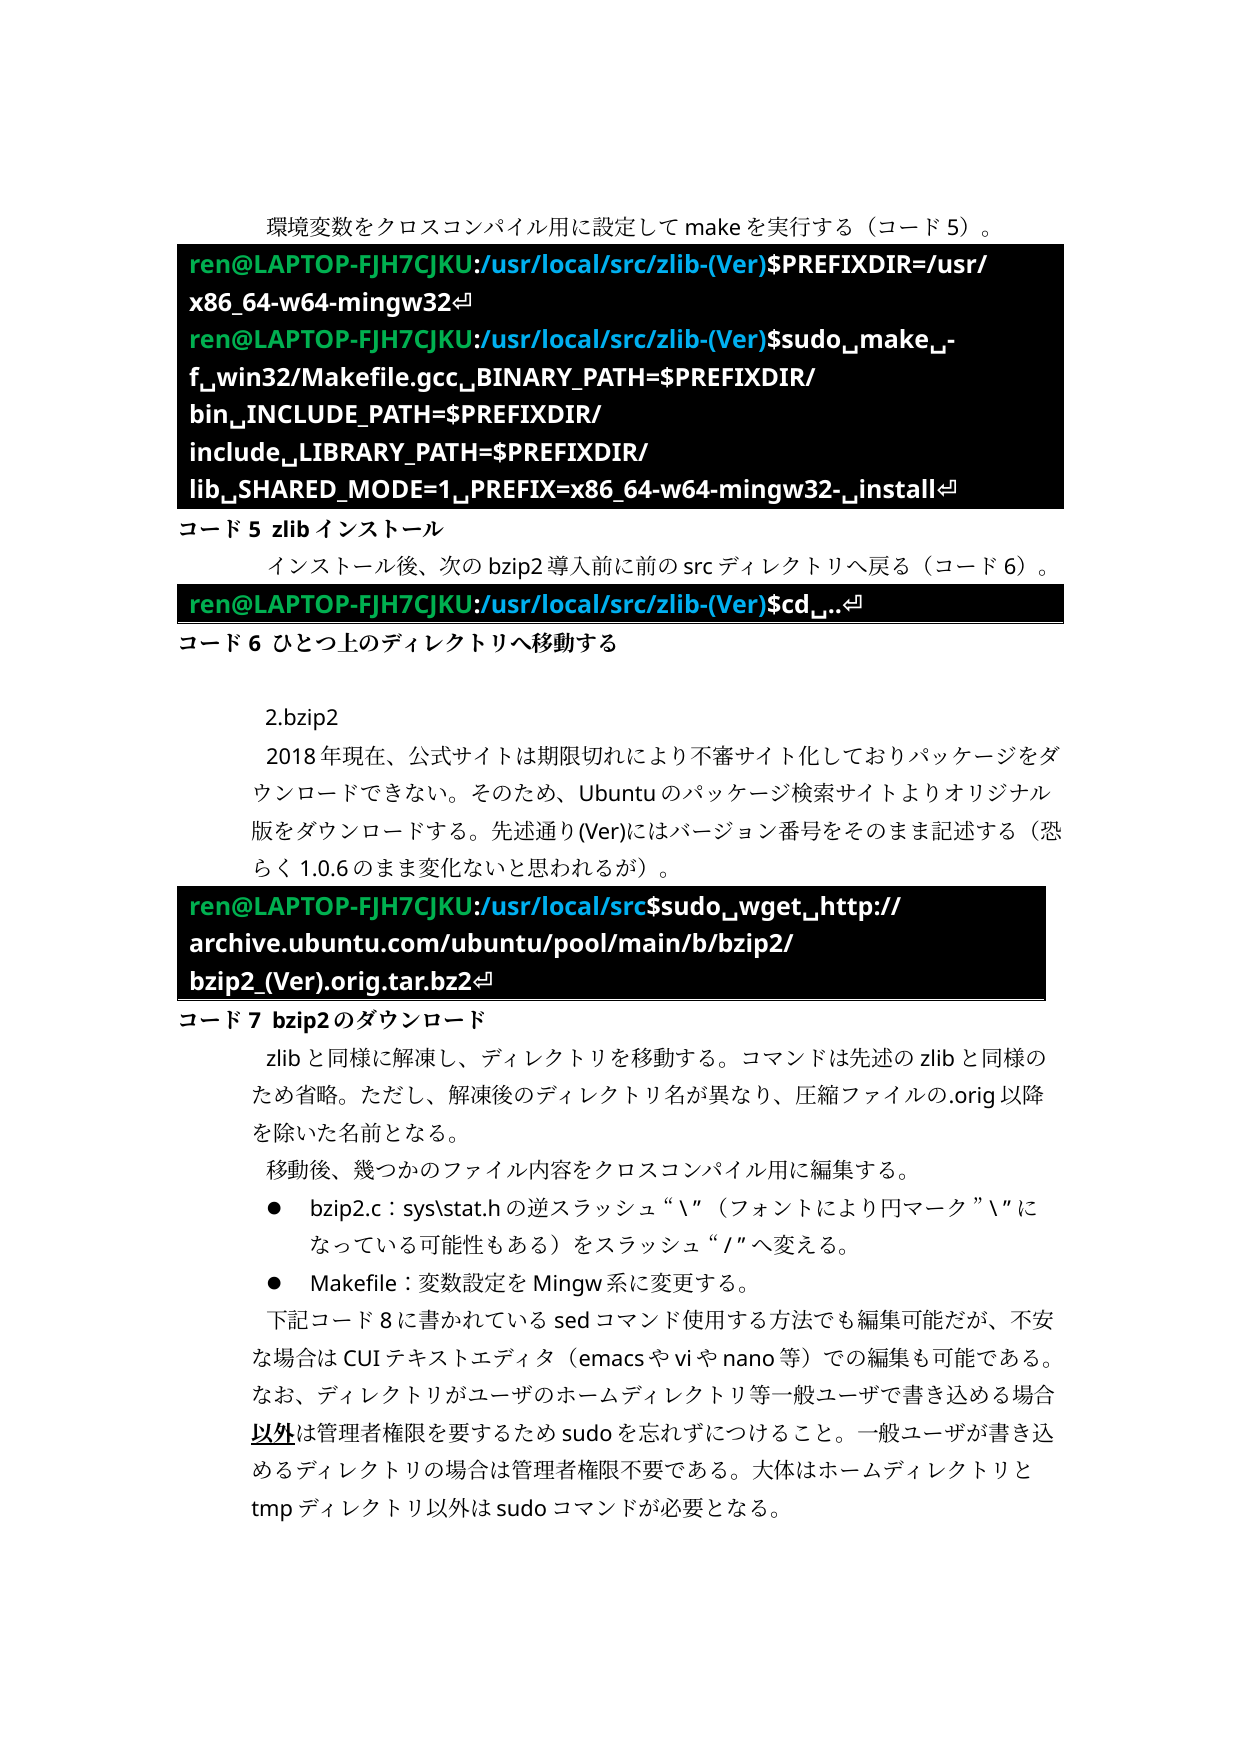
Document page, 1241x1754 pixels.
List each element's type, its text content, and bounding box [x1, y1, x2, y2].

text コード 6 ひとつ上のディレクトリへ移動する [177, 624, 1063, 661]
text コード 5 zlibインストール [177, 509, 1063, 546]
text インストール後、次のbzip2導入前に前のsrcディレクトリへ戻る（コード6）。 [251, 546, 1063, 584]
text 2018年現在、公式サイトは期限切れにより不審サイト化しておりパッケージをダウンロードできない。そのため、Ubuntuのパッケージ検索サイトよりオリジナル版をダウンロードする。先述通り(Ver)にはバージョン番号をそのまま記述する（恐らく1.0.6のまま変化ないと思われるが）。 [251, 736, 1063, 886]
text zlibと同様に解凍し、ディレクトリを移動する。コマンドは先述のzlibと同様のため省略。ただし、解凍後のディレクトリ名が異なり、圧縮ファイルの.orig以降を除いた名前となる。 [251, 1038, 1063, 1151]
subtitle 2.bzip2 [265, 698, 1063, 736]
list bzip2.c：sys\stat.hの逆スラッシュ “ \ ” （フォントにより円マーク ” \ ” になっている可能性もある）をスラッシュ “ / ” へ変える。 [266, 1188, 1063, 1263]
text 移動後、幾つかのファイル内容をクロスコンパイル用に編集する。 [251, 1151, 1063, 1188]
list Makefile：変数設定をMingw系に変更する。 [266, 1263, 1063, 1301]
table_header ren@LAPTOP-FJH7CJKU:/usr/local/src/zlib-(Ver)$cd␣..⏎ [178, 585, 1063, 622]
text 環境変数をクロスコンパイル用に設定してmakeを実行する（コード5）。 [251, 207, 1063, 244]
table_header ren@LAPTOP-FJH7CJKU:/usr/local/src/zlib-(Ver)$PREFIXDIR=/usr/x86_64-w64-mingw32⏎ ren@LAPTOP-FJH7CJKU:/usr/local/src/zlib-(Ver)$sudo␣make␣-f␣win32/Makefile.gcc␣BINARY_PATH=$PREFIXDIR/bin␣INCLUDE_PATH=$PREFIXDIR/include␣LIBRARY_PATH=$PREFIXDIR/lib␣SHARED_MODE=1␣PREFIX=x86_64-w64-mingw32-␣install⏎ [178, 245, 1063, 508]
text コード 7 bzip2のダウンロード [177, 1001, 1063, 1038]
text 下記コード8に書かれているsedコマンド使用する方法でも編集可能だが、不安な場合はCUIテキストエディタ（emacsやviやnano等）での編集も可能である。なお、ディレクトリがユーザのホームディレクトリ等一般ユーザで書き込める場合以外は管理者権限を要するためsudoを忘れずにつけること。一般ユーザが書き込めるディレクトリの場合は管理者権限不要である。大体はホームディレクトリとtmpディレクトリ以外はsudoコマンドが必要となる。 [251, 1301, 1063, 1526]
table_header ren@LAPTOP-FJH7CJKU:/usr/local/src$sudo␣wget␣http://archive.ubuntu.com/ubuntu/pool/main/b/bzip2/bzip2_(Ver).orig.tar.bz2⏎ [178, 887, 1044, 999]
